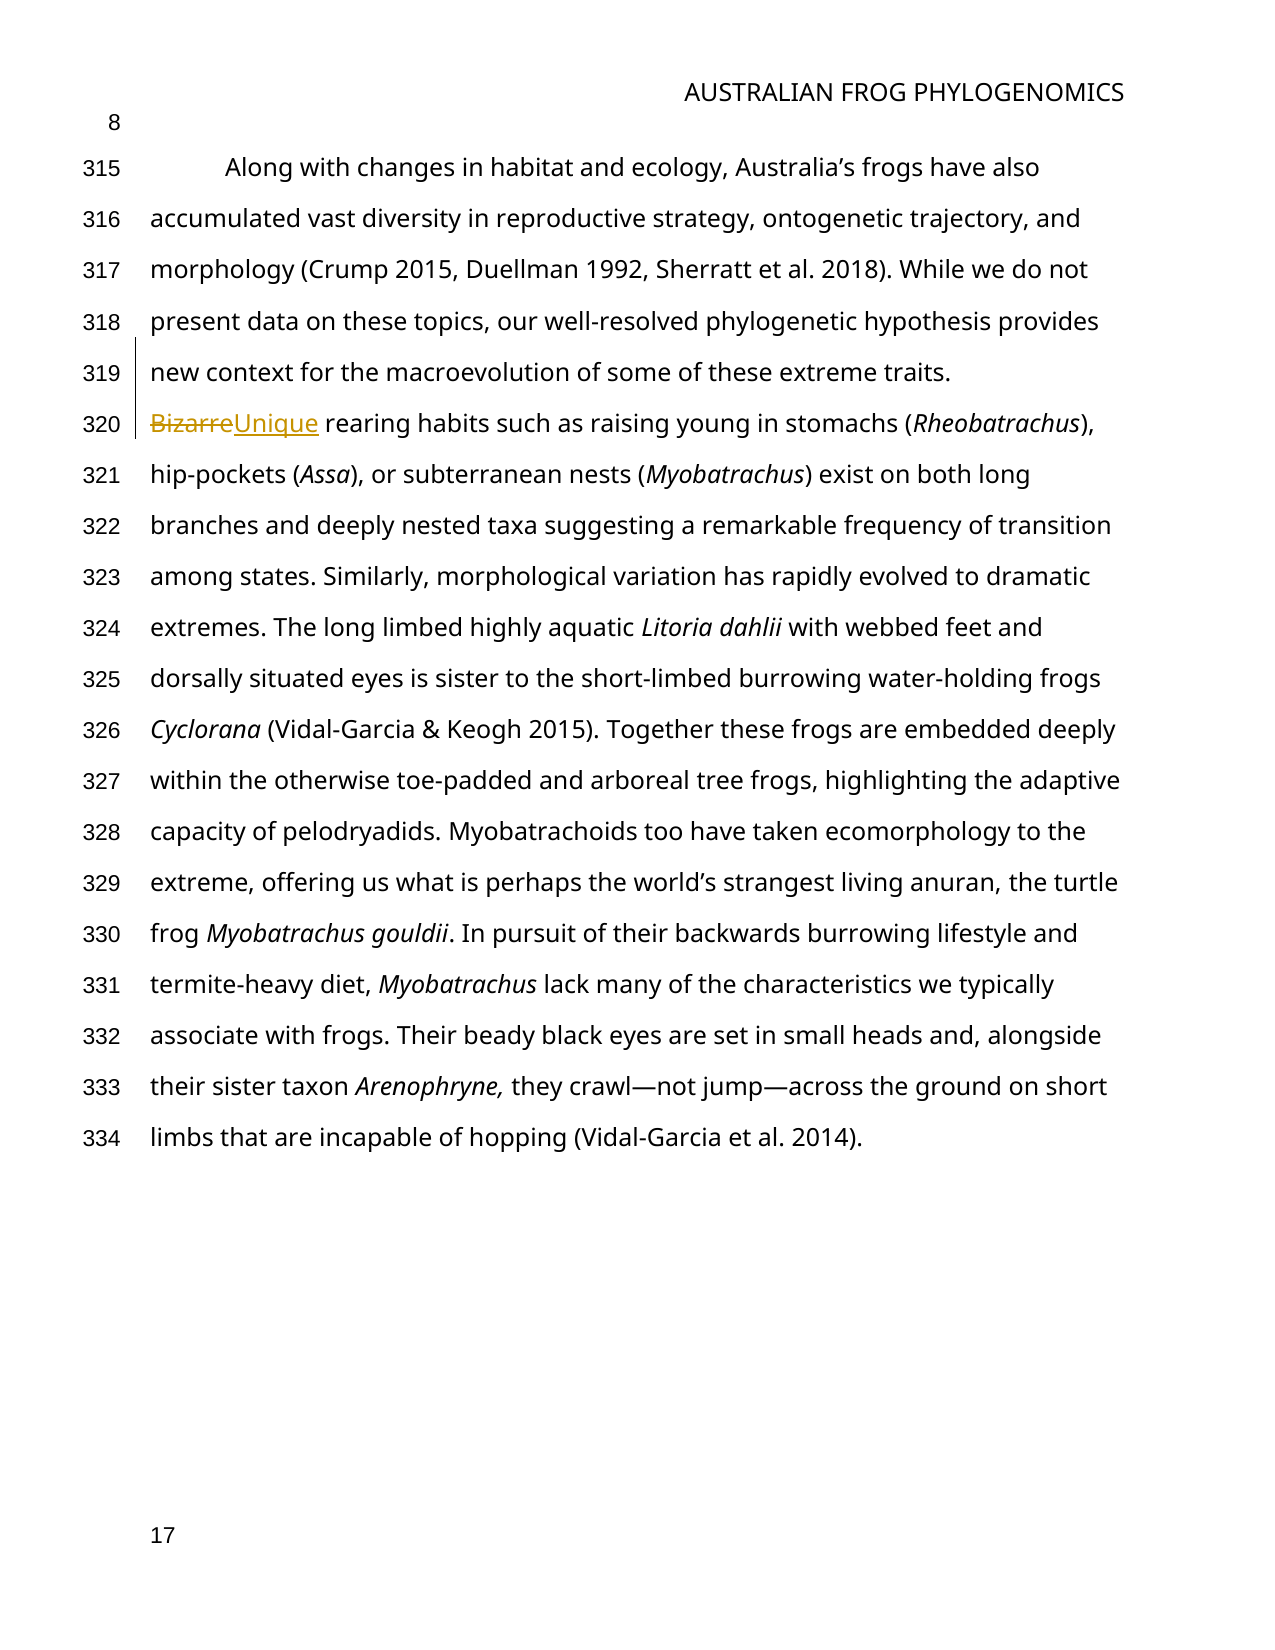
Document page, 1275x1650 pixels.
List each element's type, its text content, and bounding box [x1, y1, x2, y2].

text Along with changes in habitat and ecology, Australia’s frogs have also accumulated vast diversity in reproductive strategy, ontogenetic trajectory, and morphology (Crump 2015, Duellman 1992, Sherratt et al. 2018). While we do not present data on these topics, our well-resolved phylogenetic hypothesis provides new context for the macroevolution of some of these extreme traits. rearing habits such as raising young in stomachs (Rheobatrachus), hip-pockets (Assa), or subterranean nests (Myobatrachus) exist on both long branches and deeply nested taxa suggesting a remarkable frequency of transition among states. Similarly, morphological variation has rapidly evolved to dramatic extremes. The long limbed highly aquatic Litoria dahlii with webbed feet and dorsally situated eyes is sister to the short-limbed burrowing water-holding frogs Cyclorana (Vidal-Garcia & Keogh 2015). Together these frogs are embedded deeply within the otherwise toe-padded and arboreal tree frogs, highlighting the adaptive capacity of pelodryadids. Myobatrachoids too have taken ecomorphology to the extreme, offering us what is perhaps the world’s strangest living anuran, the turtle frog Myobatrachus gouldii. In pursuit of their backwards burrowing lifestyle and termite-heavy diet, Myobatrachus lack many of the characteristics we typically associate with frogs. Their beady black eyes are set in small heads and, alongside their sister taxon Arenophryne, they crawl—not jump—across the ground on short limbs that are incapable of hopping (Vidal-Garcia et al. 2014). [150, 150, 1125, 1154]
